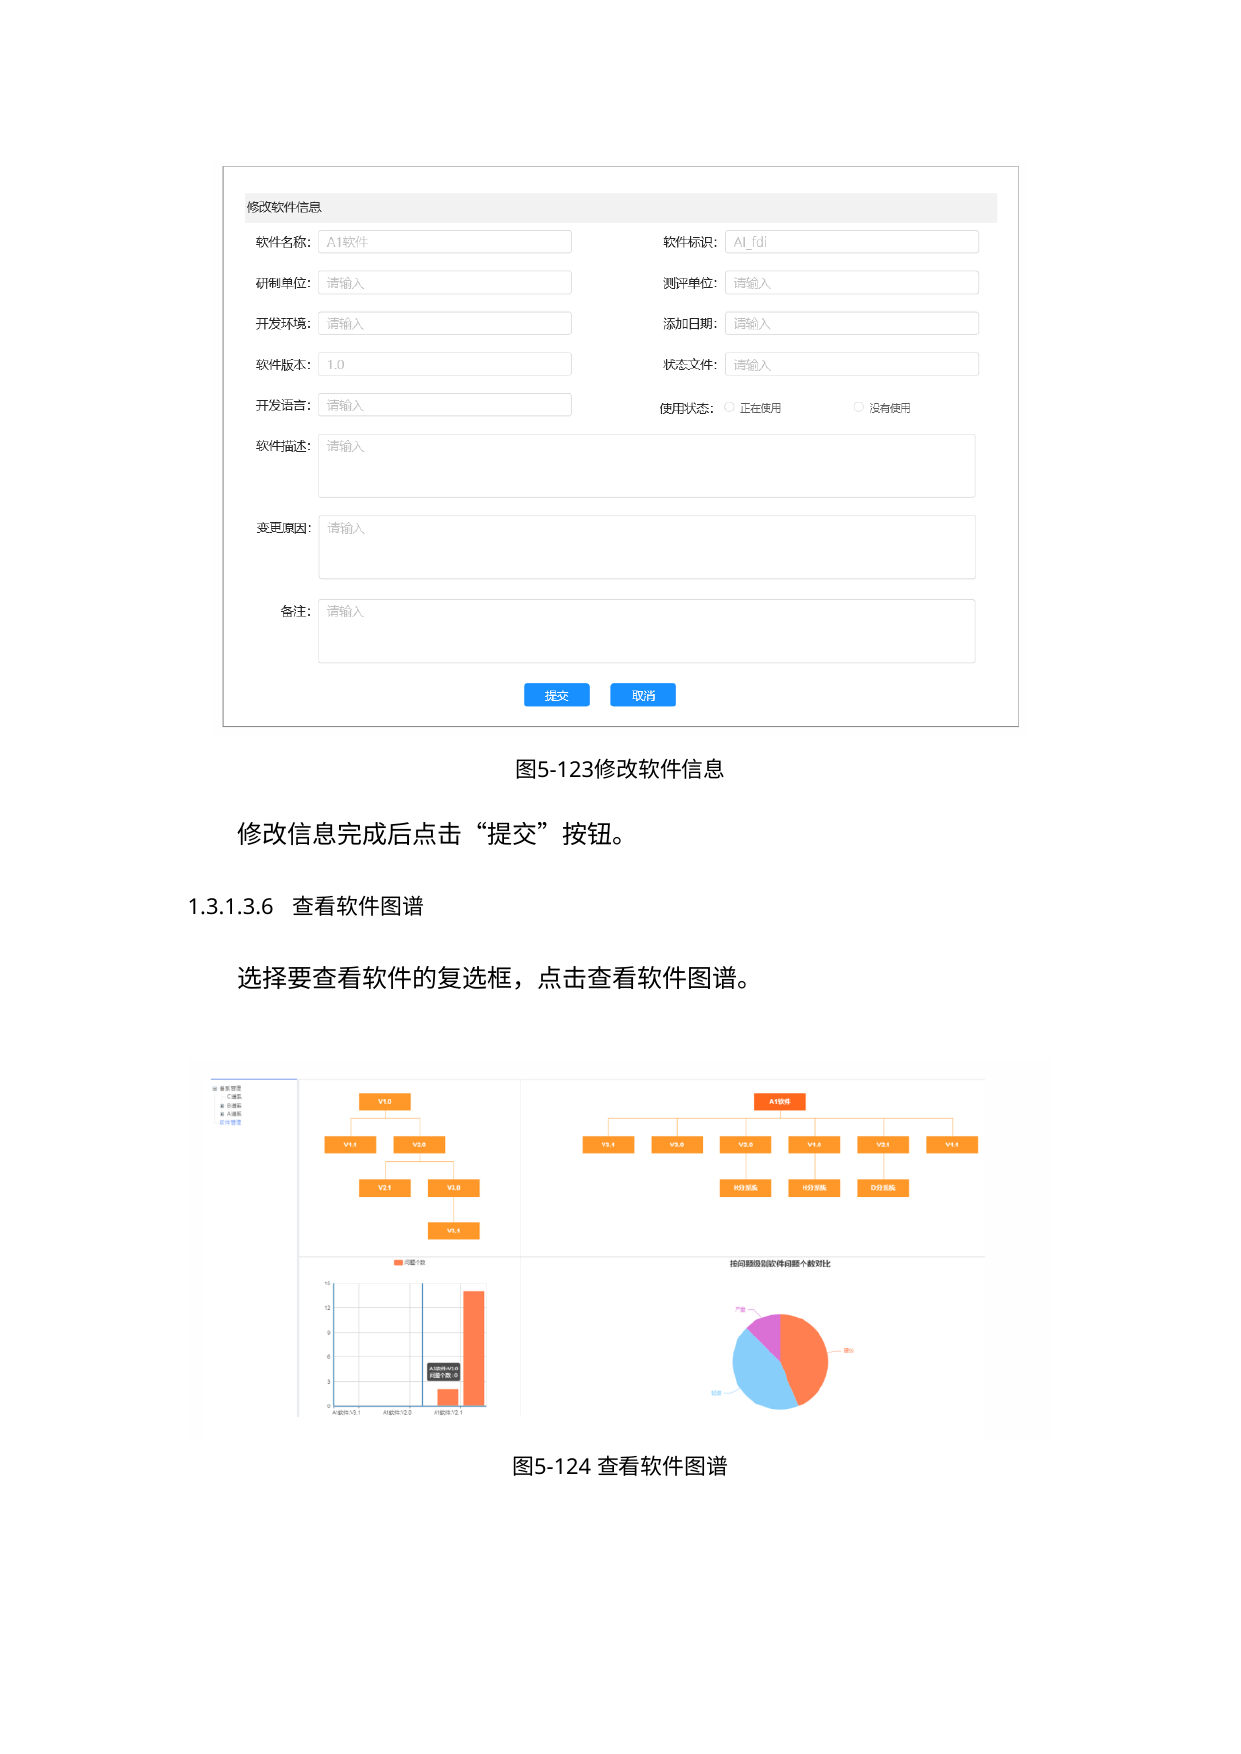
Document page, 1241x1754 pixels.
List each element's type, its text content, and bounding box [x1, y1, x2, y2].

picture [212, 162, 1028, 737]
text 图5-124 查看软件图谱 [187, 1449, 1053, 1481]
text 图5-123修改软件信息 [187, 751, 1053, 784]
picture [187, 1059, 1053, 1439]
text 修改信息完成后点击“提交”按钮。 [187, 800, 1053, 865]
subtitle 查看软件图谱 [187, 889, 1053, 922]
text 选择要查看软件的复选框，点击查看软件图谱。 [187, 944, 1053, 1009]
